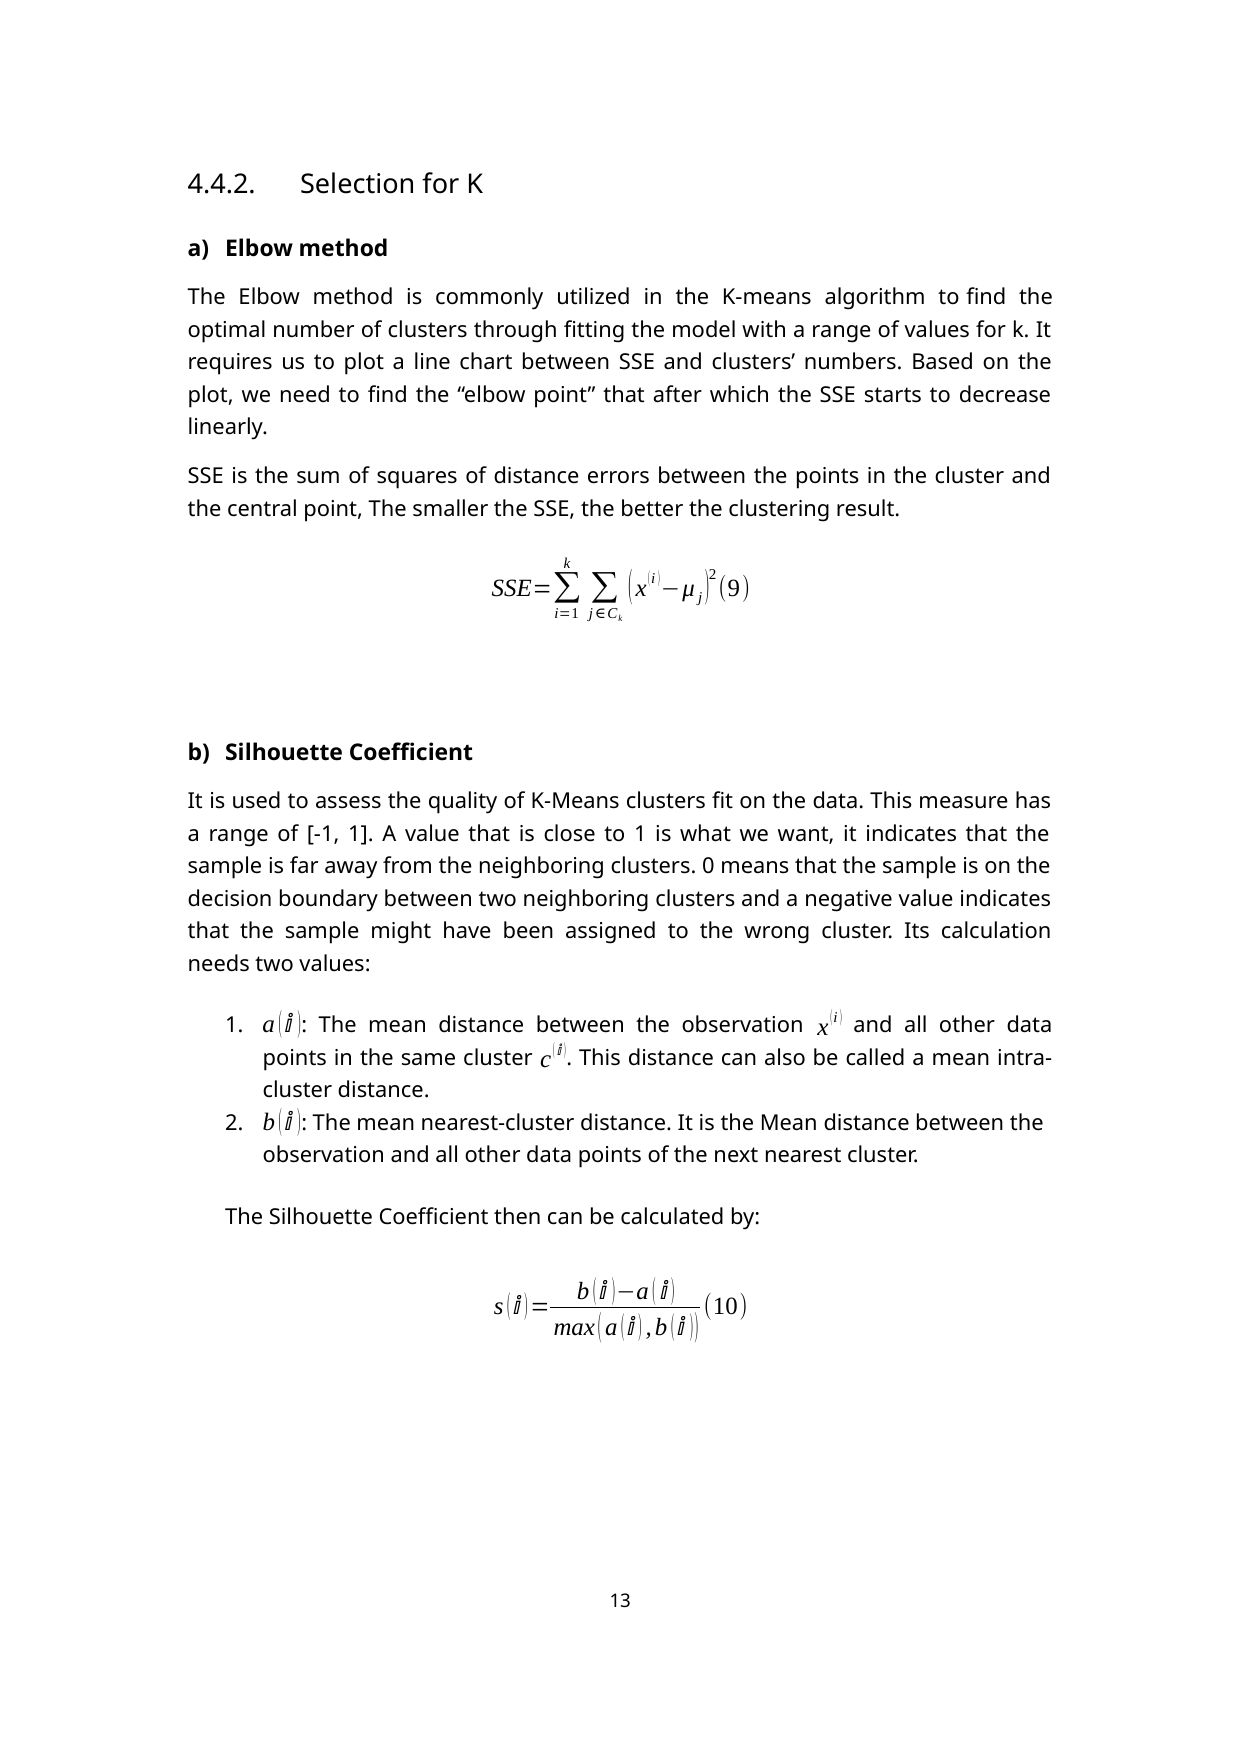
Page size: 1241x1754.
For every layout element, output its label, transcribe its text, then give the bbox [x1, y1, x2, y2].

text The Silhouette Coefficient then can be calculated by: [225, 1199, 1053, 1232]
subtitle Silhouette Coefficient [187, 735, 1053, 767]
list : The mean nearest-cluster distance. It is the Mean distance between the observation and all other data points of the next nearest cluster. [225, 1105, 1053, 1170]
text The Elbow method is commonly utilized in the K-means algorithm to find the optimal number of clusters through fitting the model with a range of values for k. It requires us to plot a line chart between SSE and clusters’ numbers. Based on the plot, we need to find the “elbow point” that after which the SSE starts to decrease linearly. [187, 280, 1053, 442]
subtitle Selection for K [187, 150, 1053, 215]
text It is used to assess the quality of K-Means clusters fit on the data. This measure has a range of [-1, 1]. A value that is close to 1 is what we want, it indicates that the sample is far away from the neighboring clusters. 0 means that the sample is on the decision boundary between two neighboring clusters and a negative value indicates that the sample might have been assigned to the wrong cluster. Its calculation needs two values: [187, 784, 1053, 979]
list : The mean distance between the observation and all other data points in the same cluster . This distance can also be called a mean intra-cluster distance. [225, 1008, 1053, 1105]
text SSE is the sum of squares of distance errors between the points in the cluster and the central point, The smaller the SSE, the better the clustering result. [187, 459, 1053, 524]
subtitle Elbow method [187, 231, 1053, 264]
